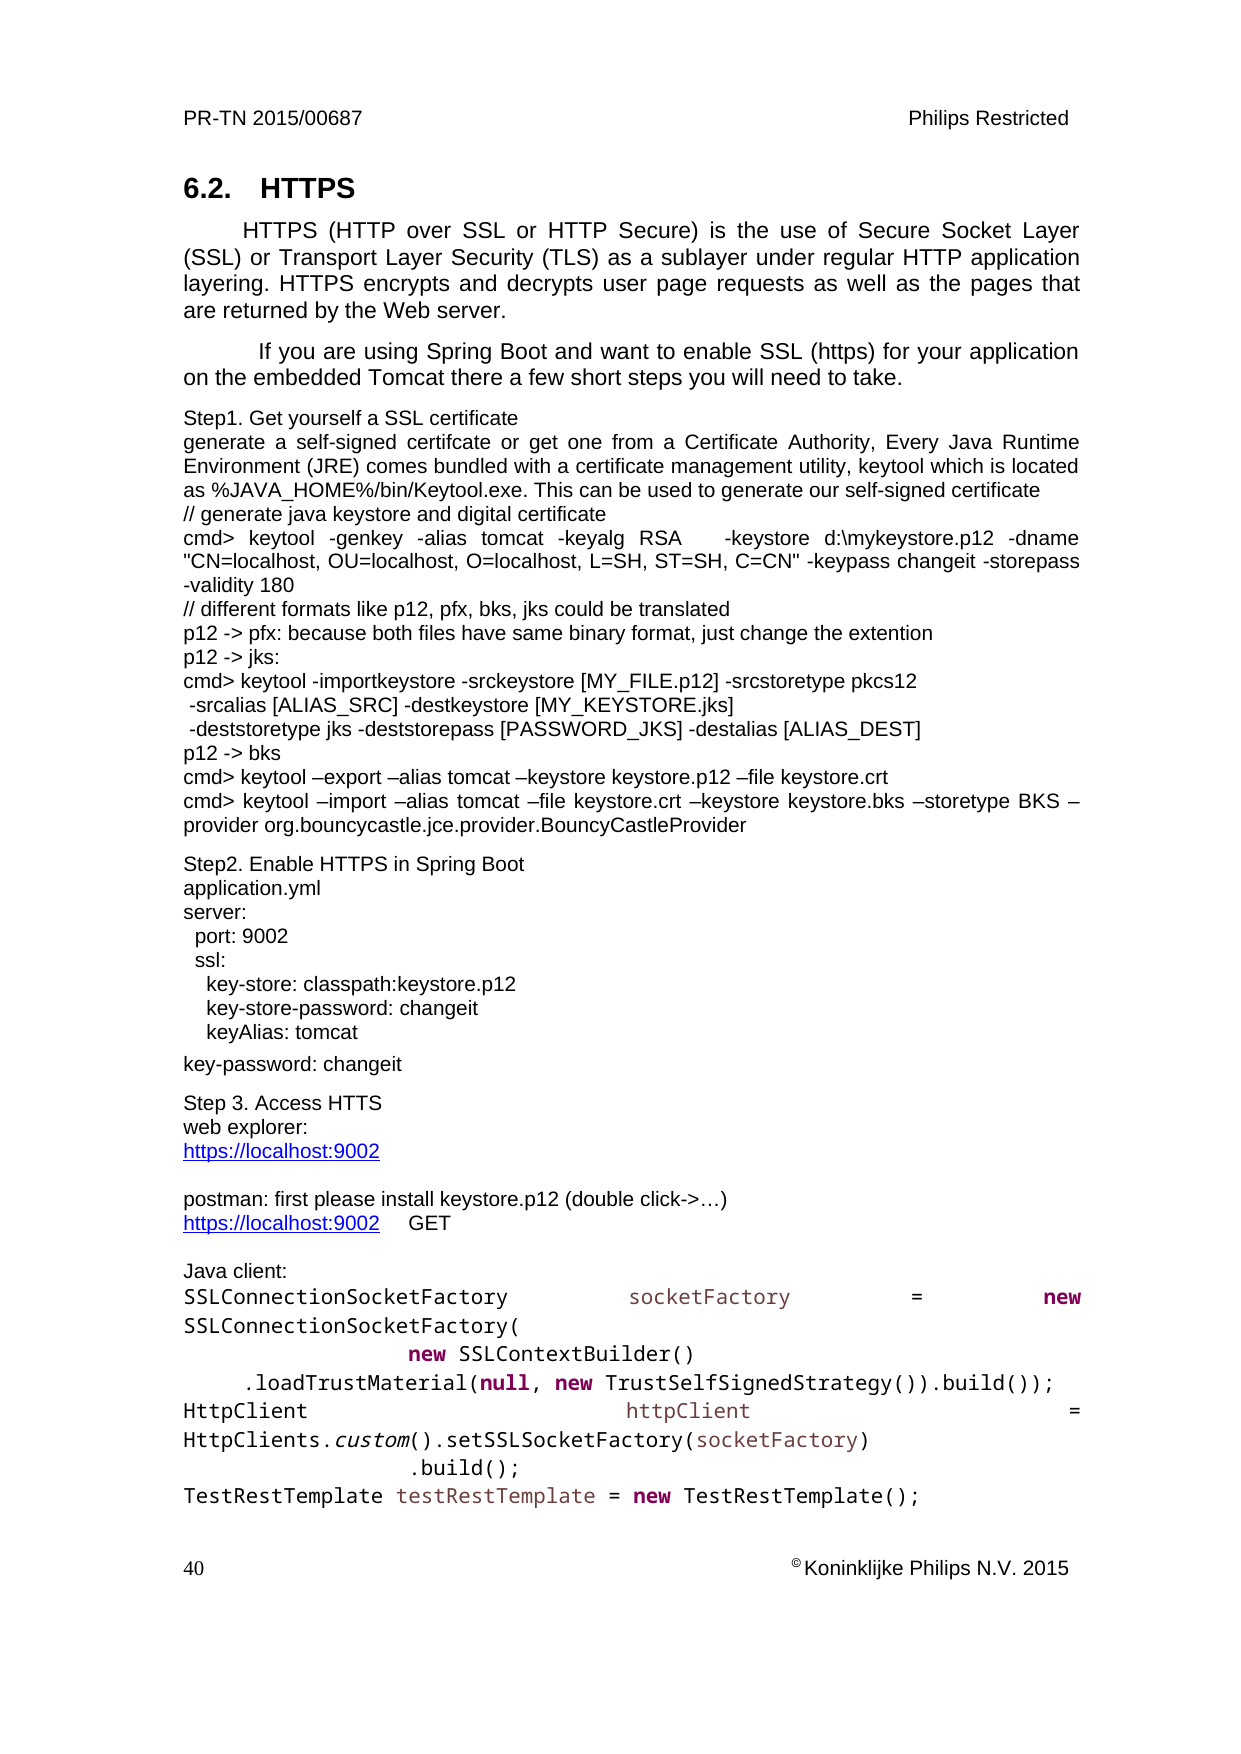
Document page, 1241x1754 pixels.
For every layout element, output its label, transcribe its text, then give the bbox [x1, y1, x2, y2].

text // generate java keystore and digital certificate [183, 501, 1081, 525]
text new SSLContextBuilder() .loadTrustMaterial(null, new TrustSelfSignedStrategy()).build()); [183, 1339, 1081, 1396]
text HttpClient httpClient = HttpClients.custom().setSSLSocketFactory(socketFactory) [183, 1396, 1081, 1453]
text -deststoretype jks -deststorepass [PASSWORD_JKS] -destalias [ALIAS_DEST] [183, 717, 1081, 741]
text server: [183, 900, 1081, 924]
text .build(); [183, 1453, 1081, 1482]
text p12 -> pfx: because both files have same binary format, just change the extention [183, 621, 1081, 645]
text cmd> keytool –export –alias tomcat –keystore keystore.p12 –file keystore.crt [183, 765, 1081, 789]
text SSLConnectionSocketFactory socketFactory = new SSLConnectionSocketFactory( [183, 1282, 1081, 1339]
text If you are using Spring Boot and want to enable SSL (https) for your application on the embedded Tomcat there a few short steps you will need to take. [183, 338, 1081, 391]
text cmd> keytool -importkeystore -srckeystore [MY_FILE.p12] -srcstoretype pkcs12 [183, 669, 1081, 693]
text port: 9002 [183, 924, 1081, 948]
text key-store-password: changeit [183, 996, 1081, 1019]
text generate a self-signed certifcate or get one from a Certificate Authority, Every Java Runtime Environment (JRE) comes bundled with a certificate management utility, keytool which is located as %JAVA_HOME%/bin/Keytool.exe. This can be used to generate our self-signed certificate [183, 429, 1081, 501]
text // different formats like p12, pfx, bks, jks could be translated [183, 597, 1081, 621]
text HTTPS (HTTP over SSL or HTTP Secure) is the use of Secure Socket Layer (SSL) or Transport Layer Security (TLS) as a sublayer under regular HTTP application layering. HTTPS encrypts and decrypts user page requests as well as the pages that are returned by the Web server. [183, 217, 1081, 323]
text application.yml [183, 876, 1081, 900]
text cmd> keytool -genkey -alias tomcat -keyalg RSA -keystore d:\mykeystore.p12 -dname "CN=localhost, OU=localhost, O=localhost, L=SH, ST=SH, C=CN" -keypass changeit -storepass -validity 180 [183, 525, 1081, 597]
text Step2. Enable HTTPS in Spring Boot [183, 852, 1081, 876]
text Java client: [183, 1258, 1081, 1282]
text key-password: changeit [183, 1052, 1081, 1076]
text https://localhost:9002 GET [183, 1211, 1081, 1234]
text p12 -> bks [183, 741, 1081, 765]
text key-store: classpath:keystore.p12 [183, 972, 1081, 996]
text cmd> keytool –import –alias tomcat –file keystore.crt –keystore keystore.bks –storetype BKS –provider org.bouncycastle.jce.provider.BouncyCastleProvider [183, 789, 1081, 837]
text https://localhost:9002 [183, 1139, 1081, 1163]
text ssl: [183, 948, 1081, 972]
text Step 3. Access HTTS [183, 1091, 1081, 1115]
text postman: first please install keystore.p12 (double click->…) [183, 1187, 1081, 1211]
text TestRestTemplate testRestTemplate = new TestRestTemplate(); [183, 1482, 1081, 1510]
text web explorer: [183, 1115, 1081, 1139]
text keyAlias: tomcat [183, 1019, 1081, 1043]
text Step1. Get yourself a SSL certificate [183, 406, 1081, 429]
subtitle HTTPS [183, 171, 1081, 205]
text p12 -> jks: [183, 645, 1081, 669]
text -srcalias [ALIAS_SRC] -destkeystore [MY_KEYSTORE.jks] [183, 693, 1081, 717]
